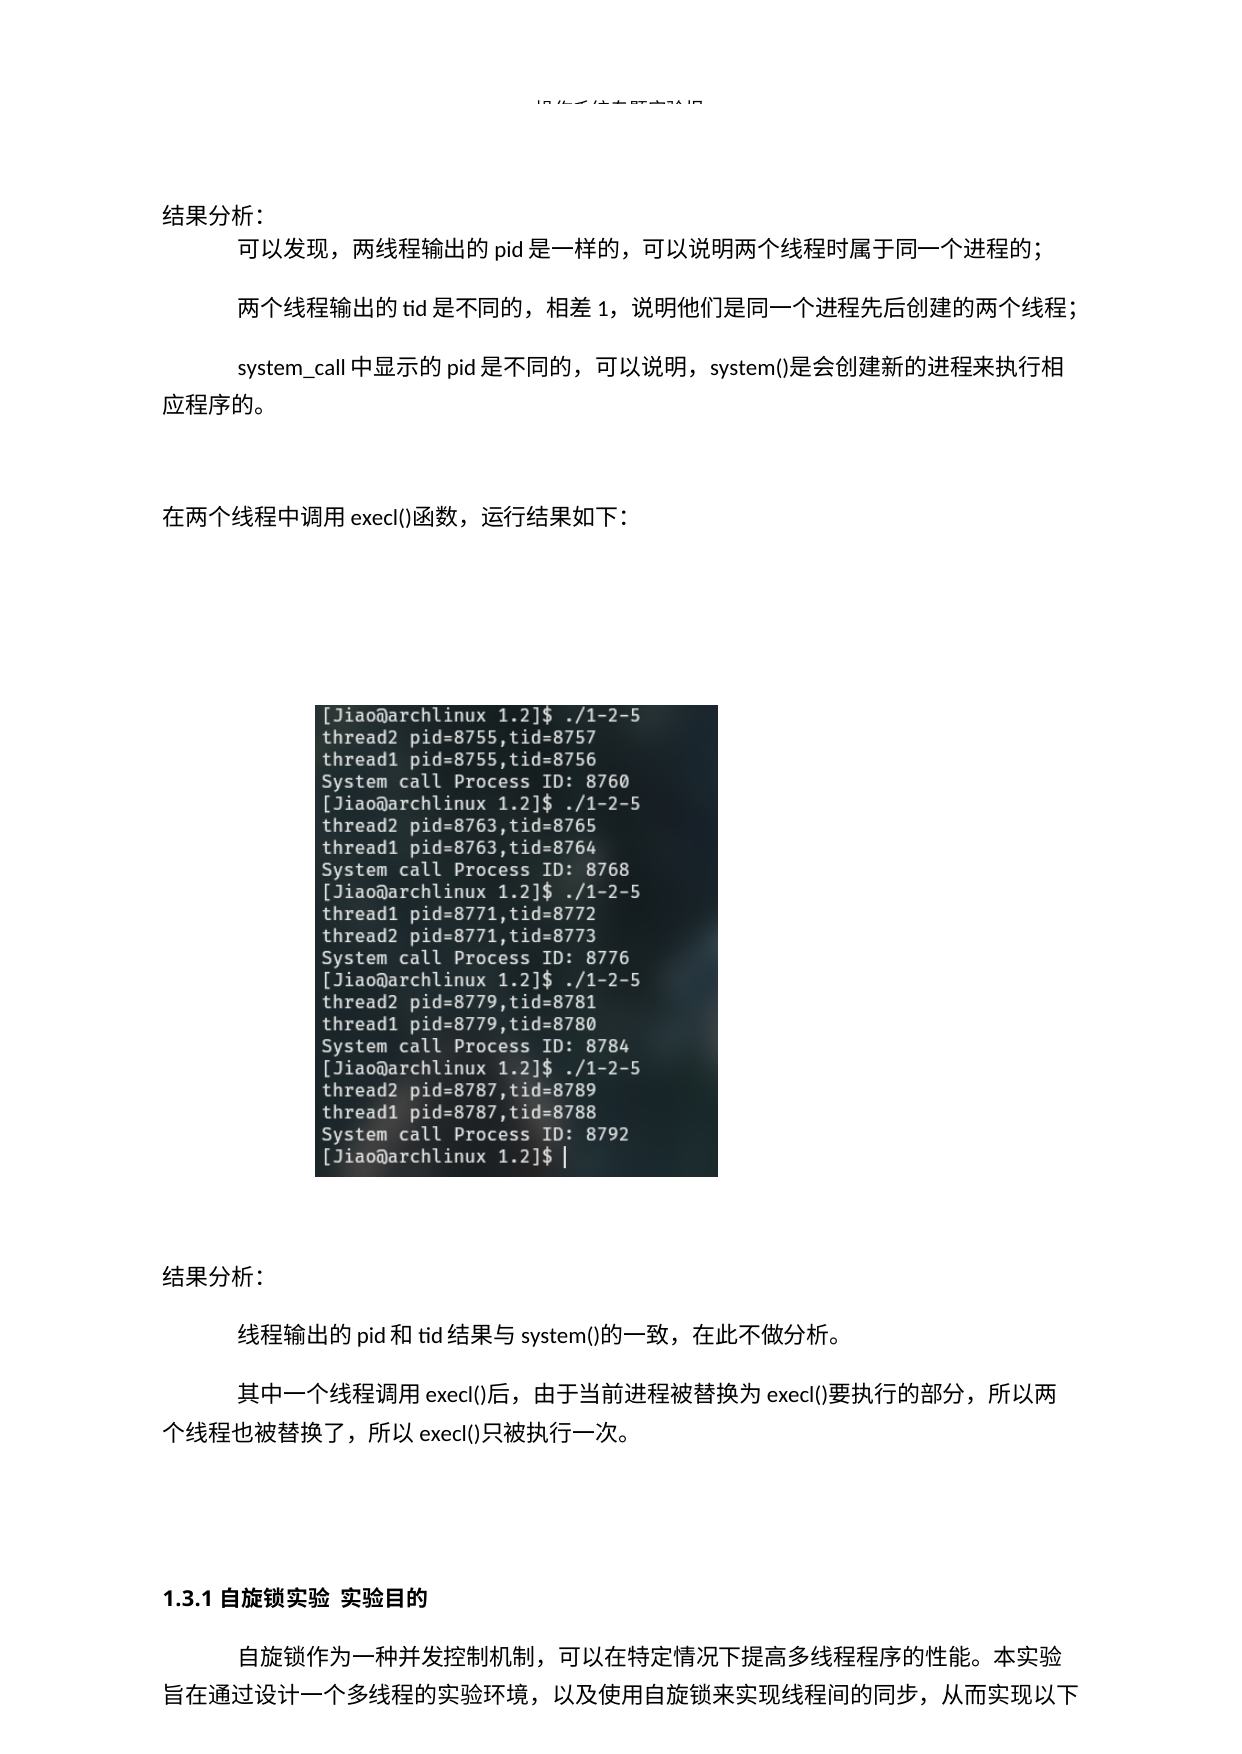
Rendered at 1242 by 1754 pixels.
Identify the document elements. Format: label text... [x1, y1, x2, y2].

text system_call中显示的pid是不同的，可以说明，system()是会创建新的进程来执行相应程序的。 [162, 349, 1079, 420]
text 两个线程输出的tid是不同的，相差1，说明他们是同一个进程先后创建的两个线程； [162, 290, 1079, 323]
picture [315, 705, 718, 1177]
text 1.3.1 自旋锁实验 实验目的 [162, 1581, 1079, 1613]
text 在两个线程中调用execl()函数，运行结果如下： [162, 499, 1079, 532]
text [162, 1639, 1079, 1710]
text 可以发现，两线程输出的pid是一样的，可以说明两个线程时属于同一个进程的； [162, 231, 1079, 264]
text 线程输出的pid和tid结果与system()的一致，在此不做分析。 [162, 1317, 1079, 1351]
text 结果分析： [162, 1258, 1079, 1292]
text 其中一个线程调用execl()后，由于当前进程被替换为execl()要执行的部分，所以两个线程也被替换了，所以execl()只被执行一次。 [162, 1376, 1079, 1448]
text 结果分析： [162, 198, 1079, 231]
